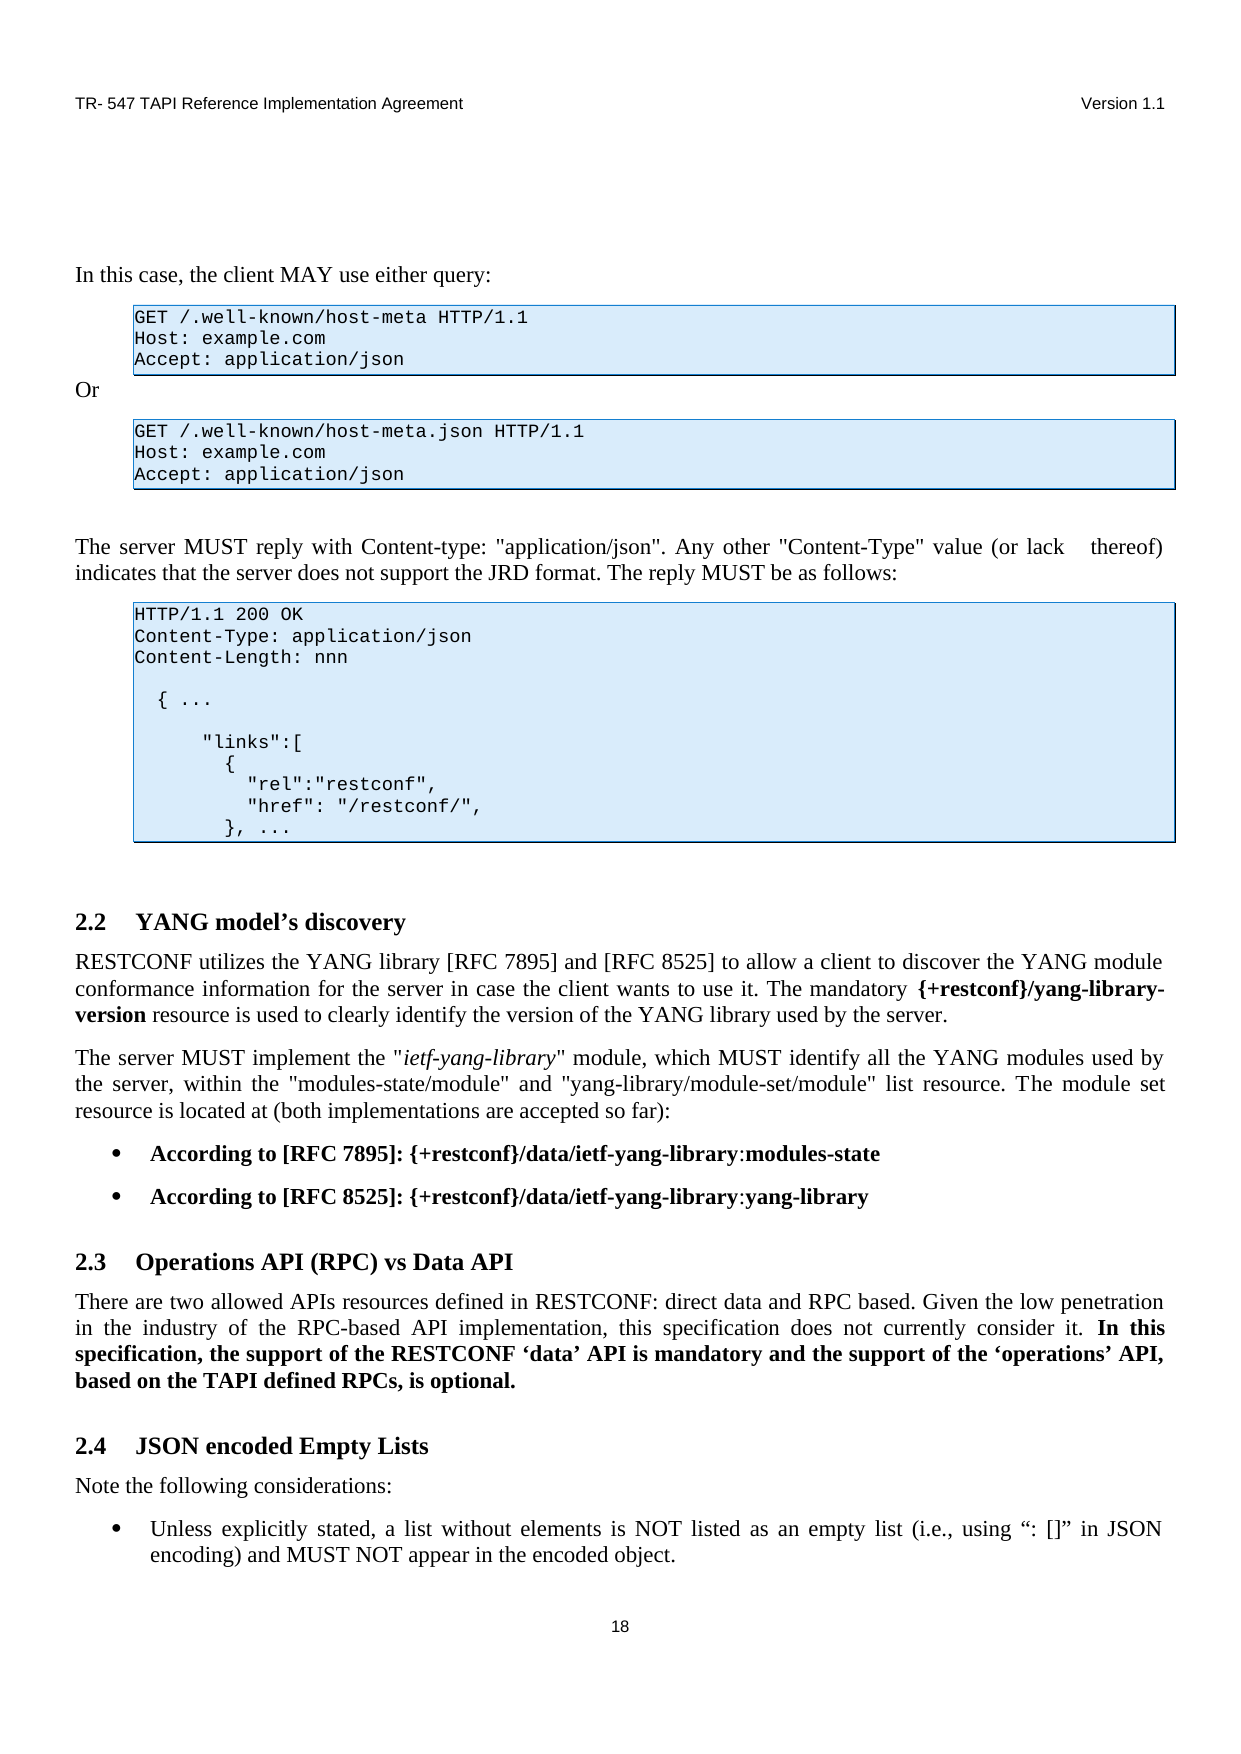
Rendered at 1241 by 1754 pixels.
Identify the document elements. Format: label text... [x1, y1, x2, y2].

text Host: example.com [134, 326, 1174, 347]
text }, ... [134, 814, 1174, 841]
list According to [RFC 7895]: {+restconf}/data/ietf-yang-library:modules-state [112, 1140, 1165, 1166]
text { [134, 751, 1174, 772]
text In this case, the client MAY use either query: [75, 262, 1165, 288]
text HTTP/1.1 200 OK [134, 603, 1174, 623]
list Unless explicitly stated, a list without elements is NOT listed as an empty list (i.e., using “: []” in JSON encoding) and MUST NOT appear in the encoded object. [112, 1515, 1165, 1568]
text GET /.well-known/host-meta HTTP/1.1 [134, 306, 1174, 326]
text The server MUST implement the "ietf-yang-library" module, which MUST identify all the YANG modules used by the server, within the "modules-state/module" and "yang-library/module-set/module" list resource. The module set resource is located at (both implementations are accepted so far): [75, 1044, 1165, 1123]
text There are two allowed APIs resources defined in RESTCONF: direct data and RPC based. Given the low penetration in the industry of the RPC-based API implementation, this specification does not currently consider it. In this specification, the support of the RESTCONF ‘data’ API is mandatory and the support of the ‘operations’ API, based on the TAPI defined RPCs, is optional. [75, 1288, 1165, 1393]
text Note the following considerations: [75, 1472, 1165, 1498]
text Accept: application/json [134, 461, 1174, 488]
text The server MUST reply with Content-type: "application/json". Any other "Content-Type" value (or lack thereof) indicates that the server does not support the JRD format. The reply MUST be as follows: [75, 533, 1165, 585]
subtitle JSON encoded Empty Lists [75, 1431, 1165, 1459]
text "links":[ [134, 729, 1174, 751]
text Content-Type: application/json [134, 623, 1174, 644]
text Content-Length: nnn [134, 644, 1174, 666]
subtitle YANG model’s discovery [75, 907, 1165, 936]
text { ... [134, 687, 1174, 708]
text "rel":"restconf", [134, 772, 1174, 793]
text RESTCONF utilizes the YANG library [RFC 7895] and [RFC 8525] to allow a client to discover the YANG module conformance information for the server in case the client wants to use it. The mandatory {+restconf}/yang-library-version resource is used to clearly identify the version of the YANG library used by the server. [75, 948, 1165, 1027]
text GET /.well-known/host-meta.json HTTP/1.1 [134, 420, 1174, 440]
text Host: example.com [134, 440, 1174, 461]
text "href": "/restconf/", [134, 793, 1174, 814]
text Or [75, 376, 1165, 402]
list According to [RFC 8525]: {+restconf}/data/ietf-yang-library:yang-library [112, 1183, 1165, 1209]
text Accept: application/json [134, 347, 1174, 374]
subtitle Operations API (RPC) vs Data API [75, 1247, 1165, 1275]
